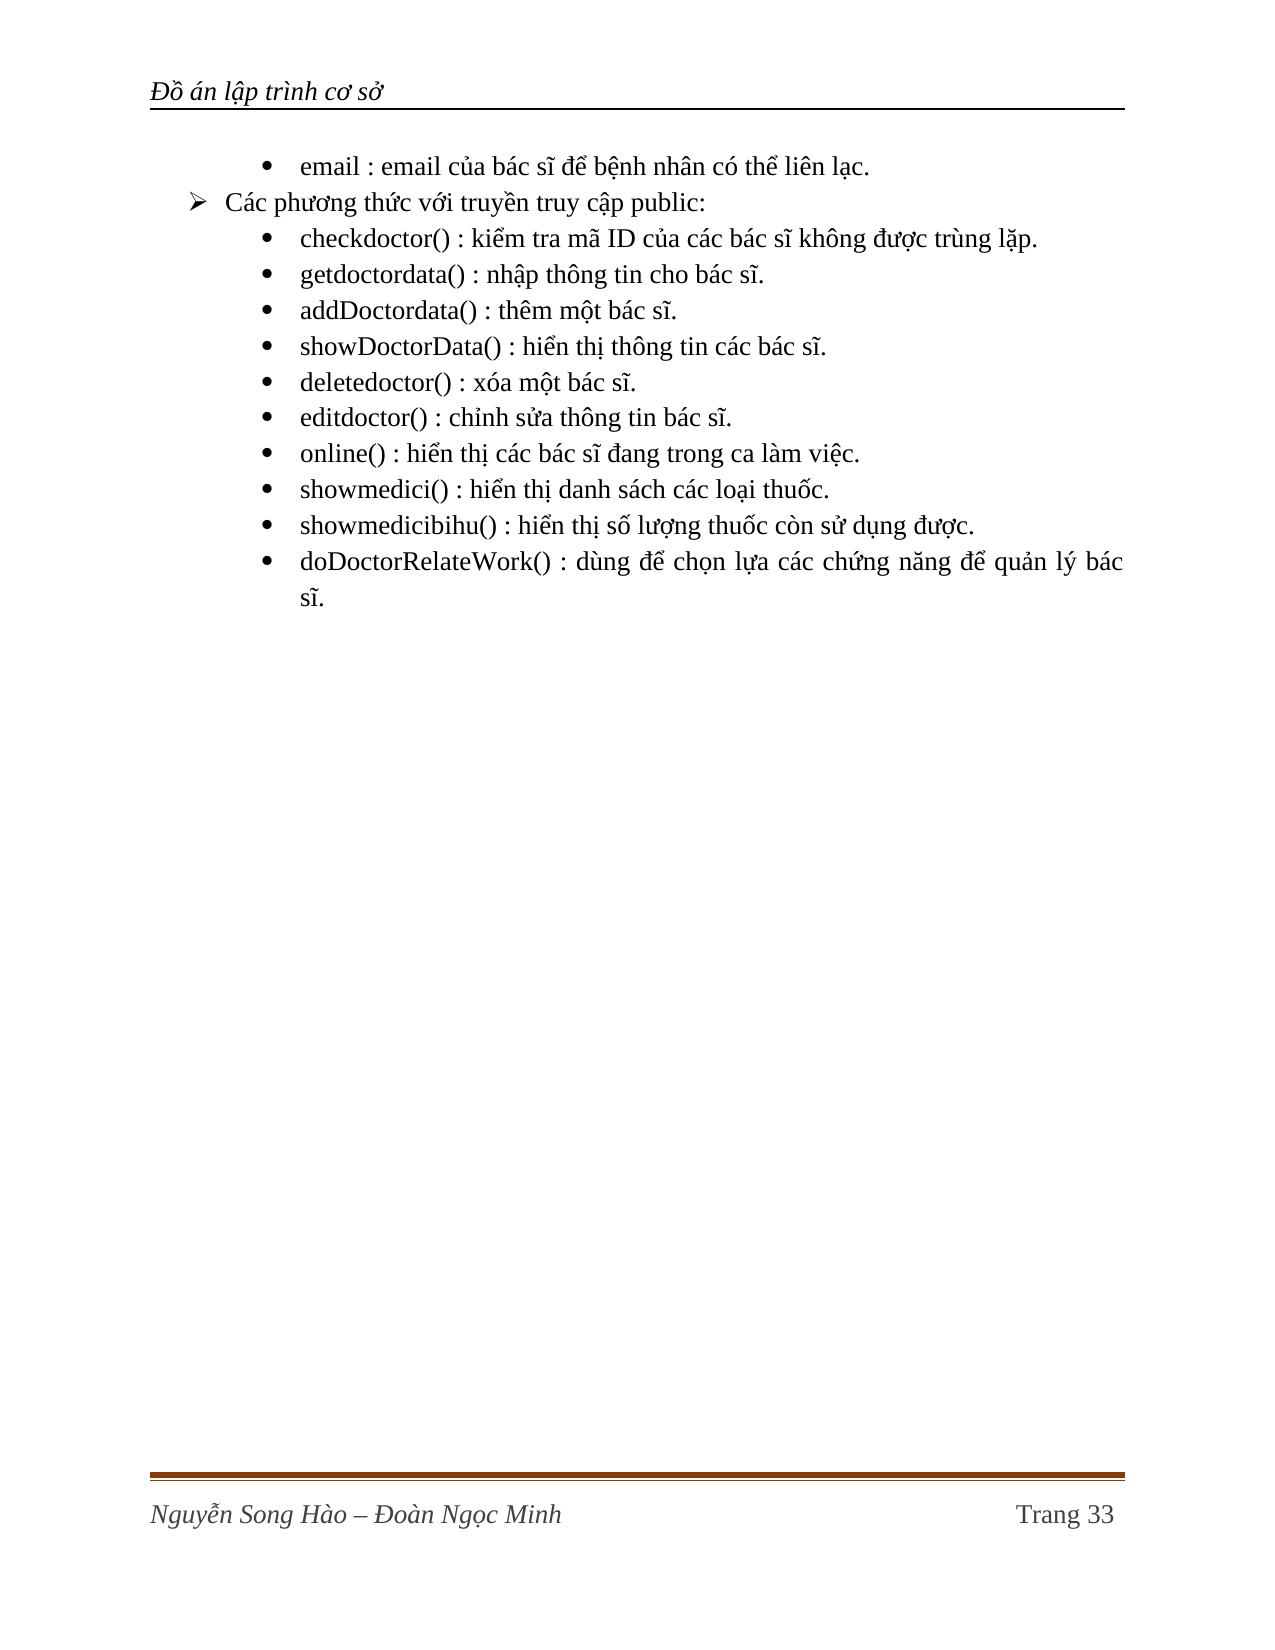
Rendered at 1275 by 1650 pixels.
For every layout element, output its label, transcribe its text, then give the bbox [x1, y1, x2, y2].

list doDoctorRelateWork() : dùng để chọn lựa các chứng năng để quản lý bác sĩ. [262, 545, 1125, 612]
list editdoctor() : chỉnh sửa thông tin bác sĩ. [262, 402, 1125, 433]
list email : email của bác sĩ để bệnh nhân có thể liên lạc. [262, 150, 1125, 181]
list deletedoctor() : xóa một bác sĩ. [262, 366, 1125, 397]
list online() : hiển thị các bác sĩ đang trong ca làm việc. [262, 437, 1125, 469]
list showmedicibihu() : hiển thị số lượng thuốc còn sử dụng được. [262, 509, 1125, 541]
list showDoctorData() : hiển thị thông tin các bác sĩ. [262, 330, 1125, 361]
list getdoctordata() : nhập thông tin cho bác sĩ. [262, 258, 1125, 289]
list checkdoctor() : kiểm tra mã ID của các bác sĩ không được trùng lặp. [262, 222, 1125, 253]
list Các phương thức với truyền truy cập public: [187, 186, 1125, 217]
list showmedici() : hiển thị danh sách các loại thuốc. [262, 473, 1125, 505]
list addDoctordata() : thêm một bác sĩ. [262, 294, 1125, 325]
